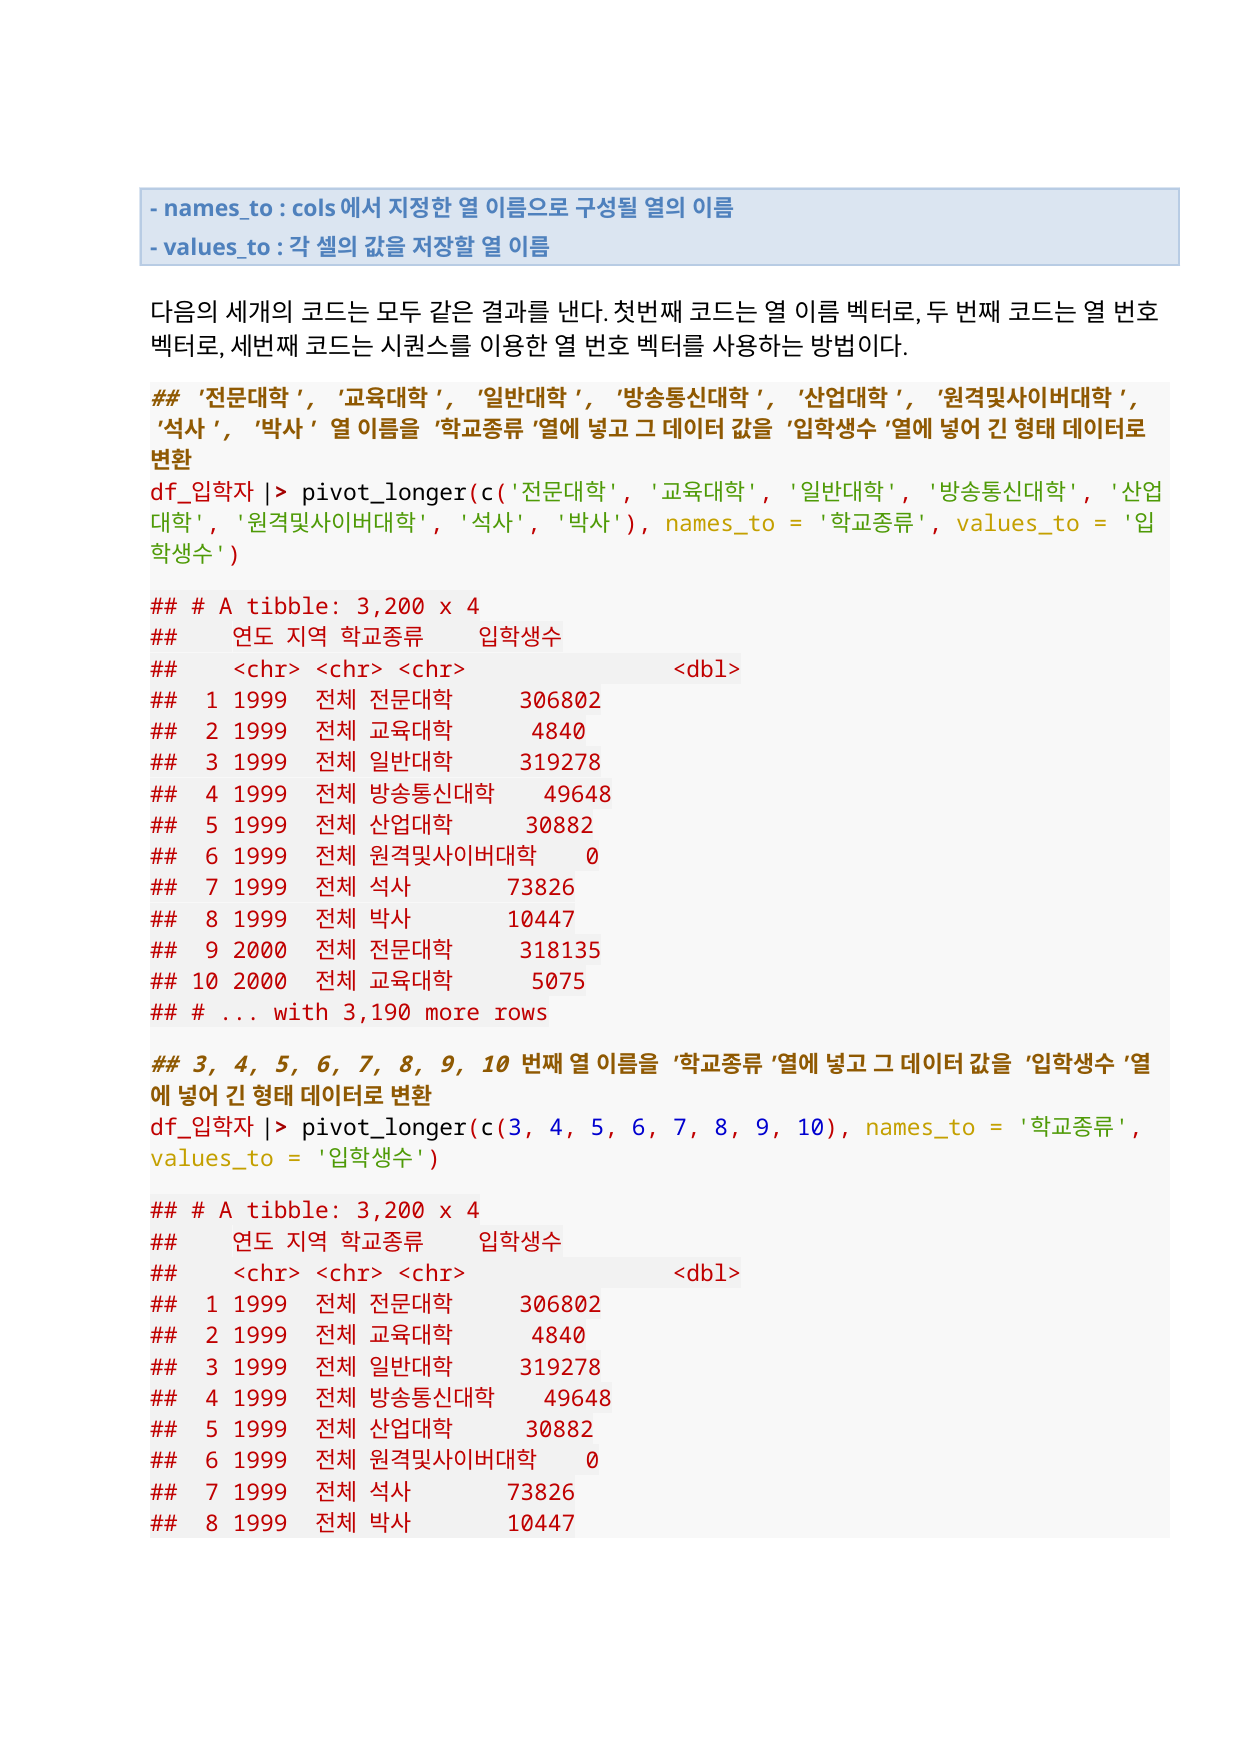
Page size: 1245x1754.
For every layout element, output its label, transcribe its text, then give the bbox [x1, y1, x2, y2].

text 다음의 세개의 코드는 모두 같은 결과를 낸다. 첫번째 코드는 열 이름 벡터로, 두 번째 코드는 열 번호 벡터로, 세번째 코드는 시퀀스를 이용한 열 번호 벡터를 사용하는 방법이다. [150, 295, 1170, 363]
text ## '전문대학', '교육대학', '일반대학', '방송통신대학', '산업대학', '원격및사이버대학', '석사', '박사' 열 이름을 '학교종류'열에 넣고 그 데이터 값을 '입학생수'열에 넣어 긴 형태 데이터로 변환 df_입학자 |> pivot_longer(c('전문대학', '교육대학', '일반대학', '방송통신대학', '산업대학', '원격및사이버대학', '석사', '박사'), names_to = '학교종류', values_to = '입학생수') [192, 382, 1170, 569]
text ## 3, 4, 5, 6, 7, 8, 9, 10 번째 열 이름을 '학교종류'열에 넣고 그 데이터 값을 '입학생수'열에 넣어 긴 형태 데이터로 변환 df_입학자 |> pivot_longer(c(3, 4, 5, 6, 7, 8, 9, 10), names_to = '학교종류', values_to = '입학생수') [150, 1048, 1170, 1173]
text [142, 190, 1178, 264]
